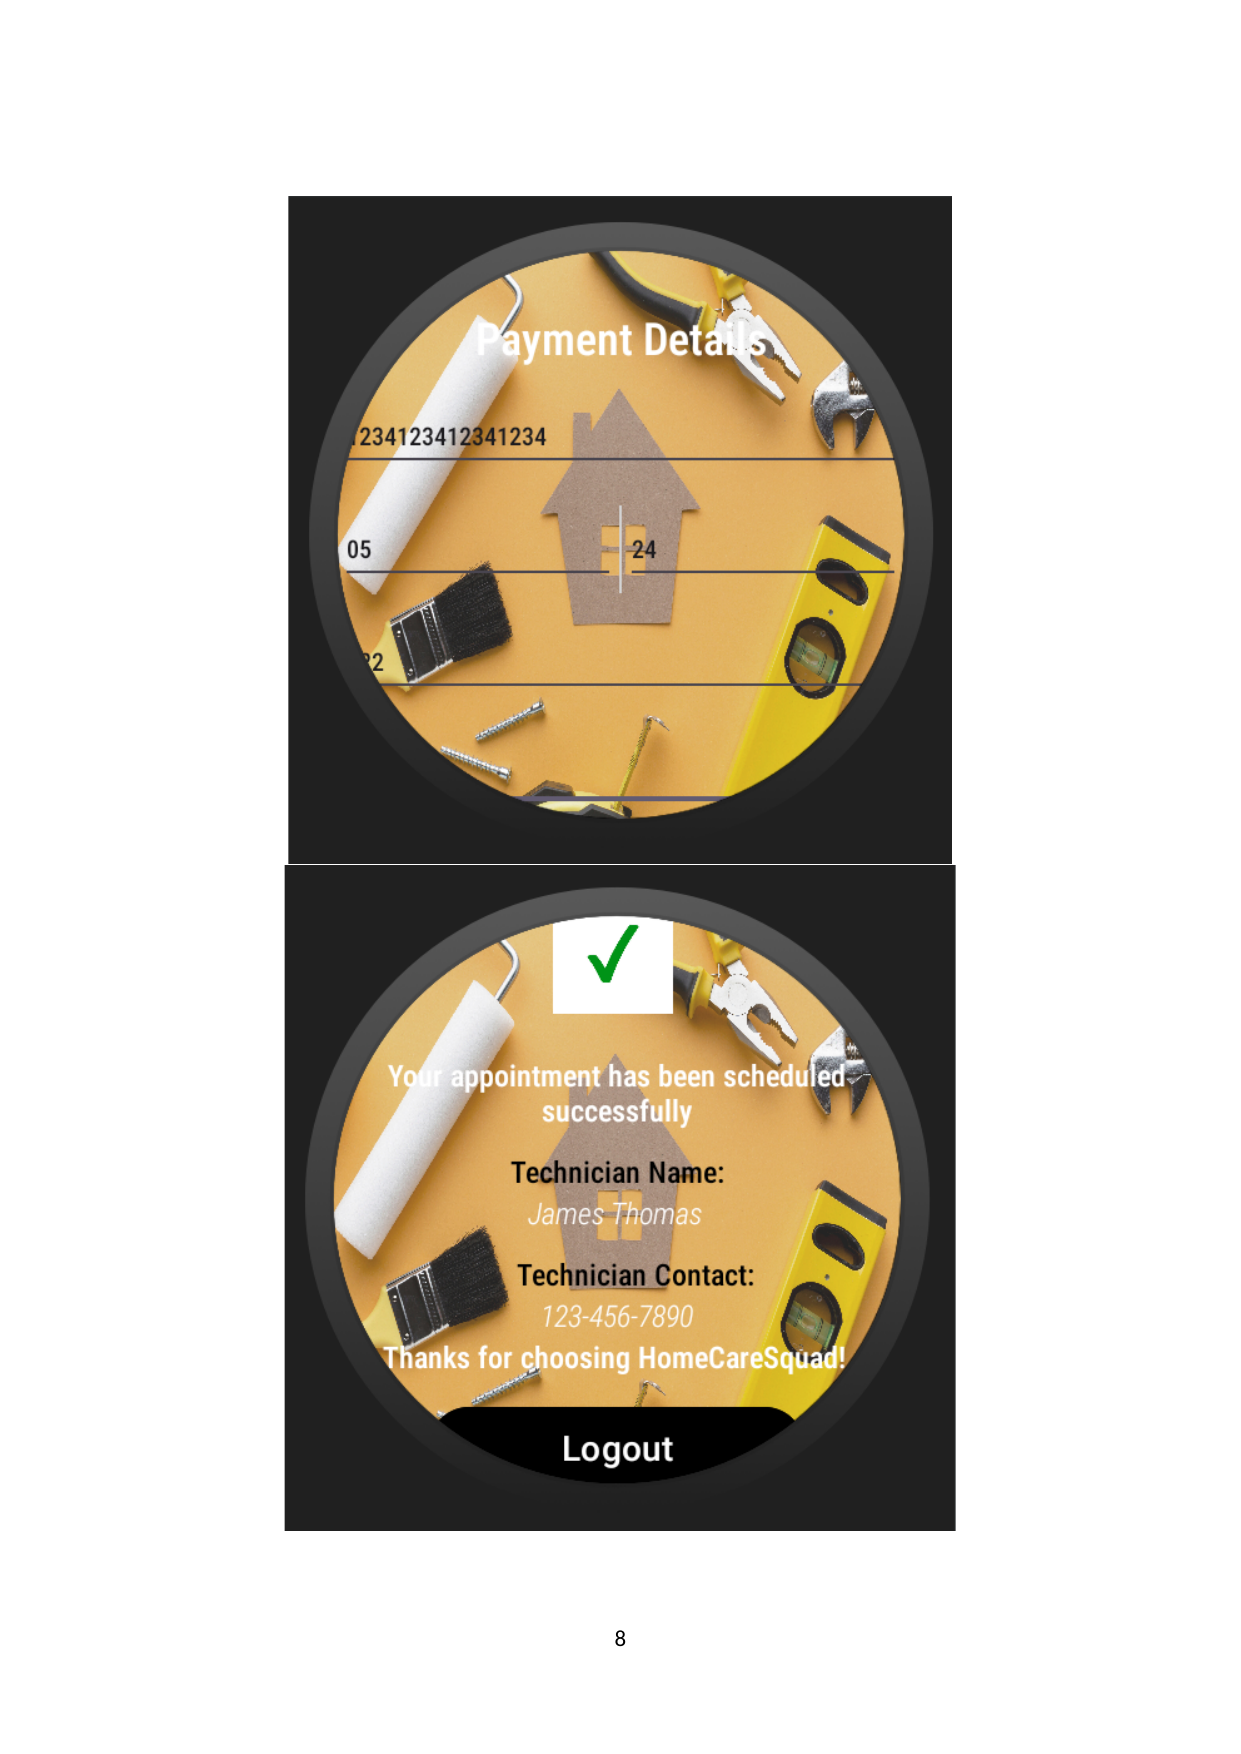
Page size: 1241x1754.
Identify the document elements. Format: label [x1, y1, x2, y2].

picture [288, 196, 952, 864]
picture [284, 865, 956, 1531]
